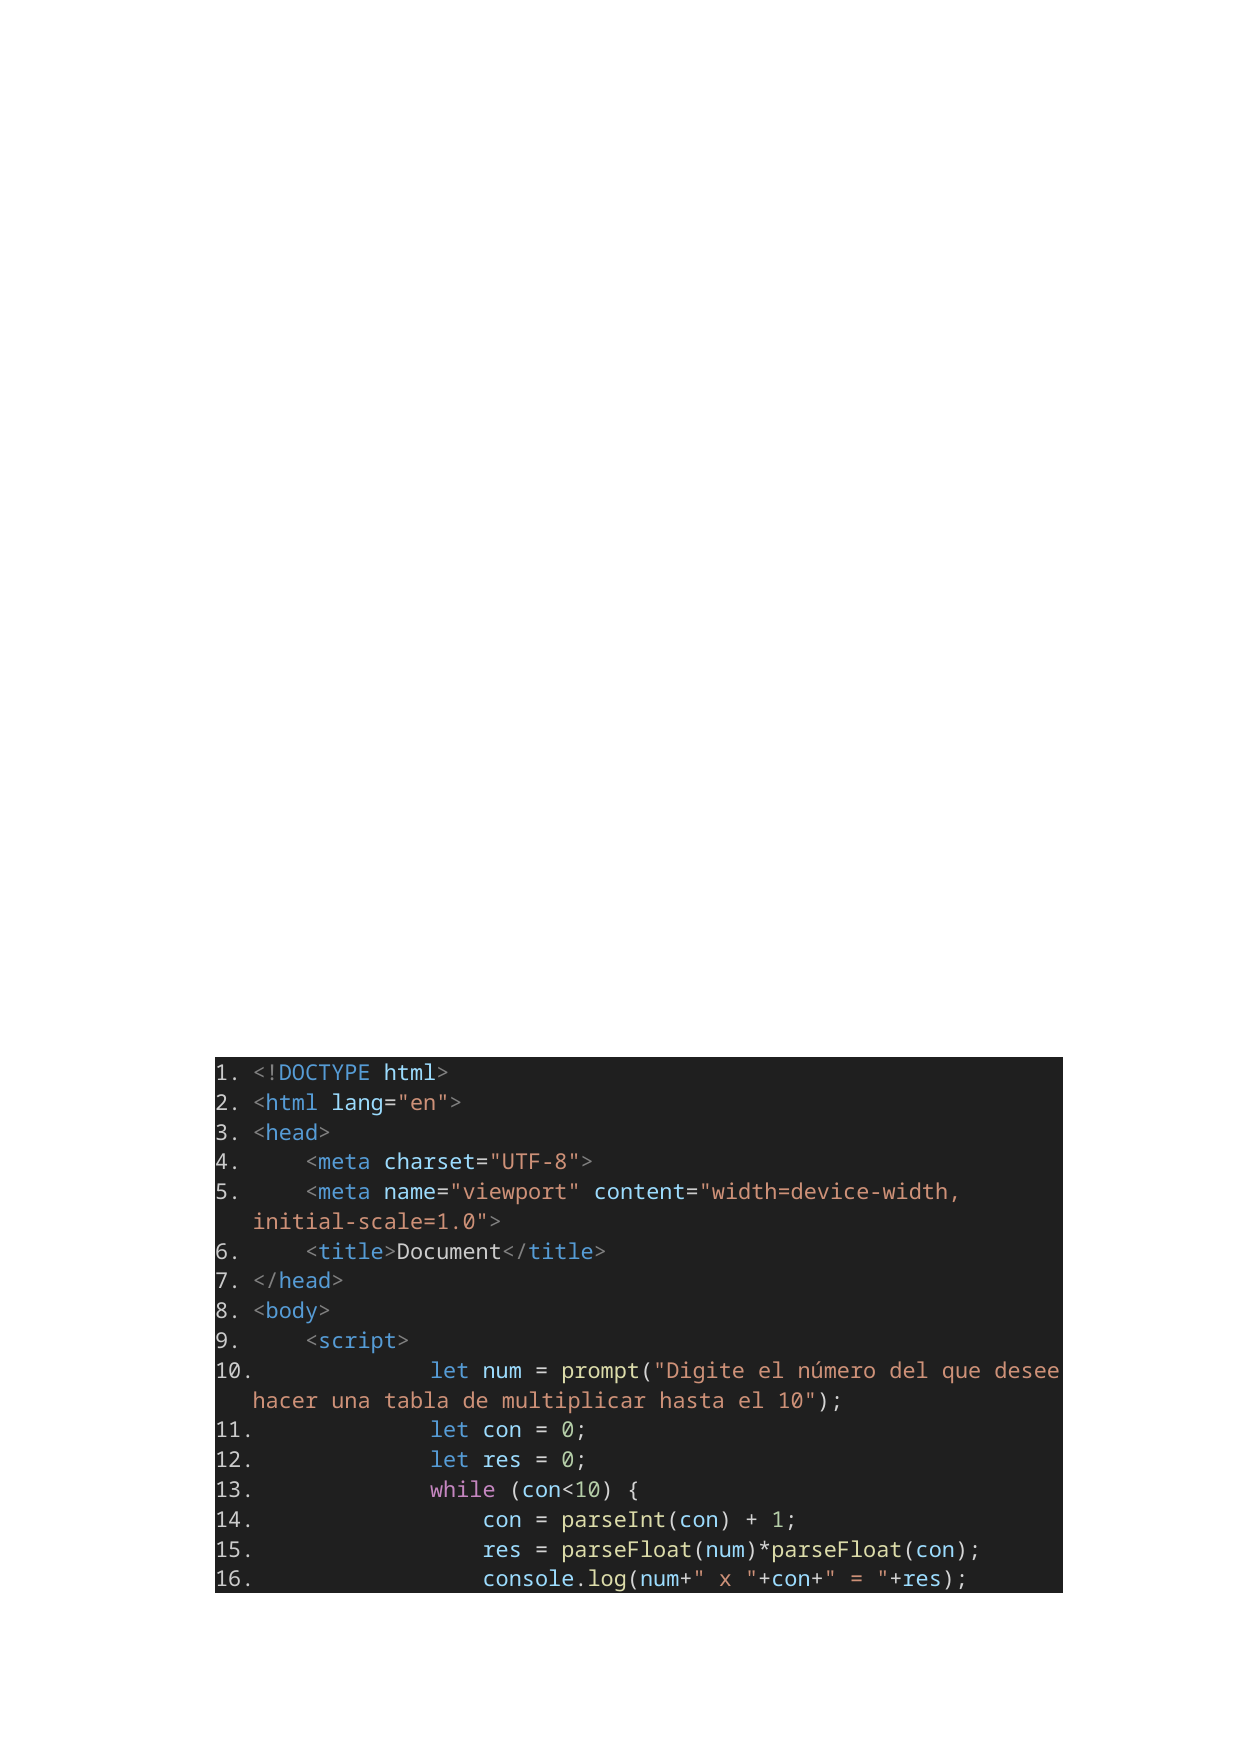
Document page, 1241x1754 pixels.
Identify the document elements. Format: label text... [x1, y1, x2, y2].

list <meta name="viewport" content="width=device-width, initial-scale=1.0"> [215, 1176, 1063, 1236]
list res = parseFloat(num)*parseFloat(con); [215, 1534, 1063, 1563]
list let con = 0; [215, 1414, 1063, 1444]
list con = parseInt(con) + 1; [215, 1504, 1063, 1534]
list <body> [215, 1295, 1063, 1325]
list <html lang="en"> [215, 1087, 1063, 1117]
list <!DOCTYPE html> [215, 1057, 1063, 1087]
list <title>Document</title> [215, 1236, 1063, 1266]
list while (con<10) { [215, 1474, 1063, 1504]
list let num = prompt("Digite el número del que desee hacer una tabla de multiplicar hasta el 10"); [215, 1355, 1063, 1414]
list </head> [215, 1266, 1063, 1295]
list console.log(num+" x "+con+" = "+res); [215, 1563, 1063, 1593]
list <script> [215, 1325, 1063, 1355]
list let res = 0; [215, 1444, 1063, 1474]
list <head> [215, 1117, 1063, 1146]
list <meta charset="UTF-8"> [215, 1146, 1063, 1176]
